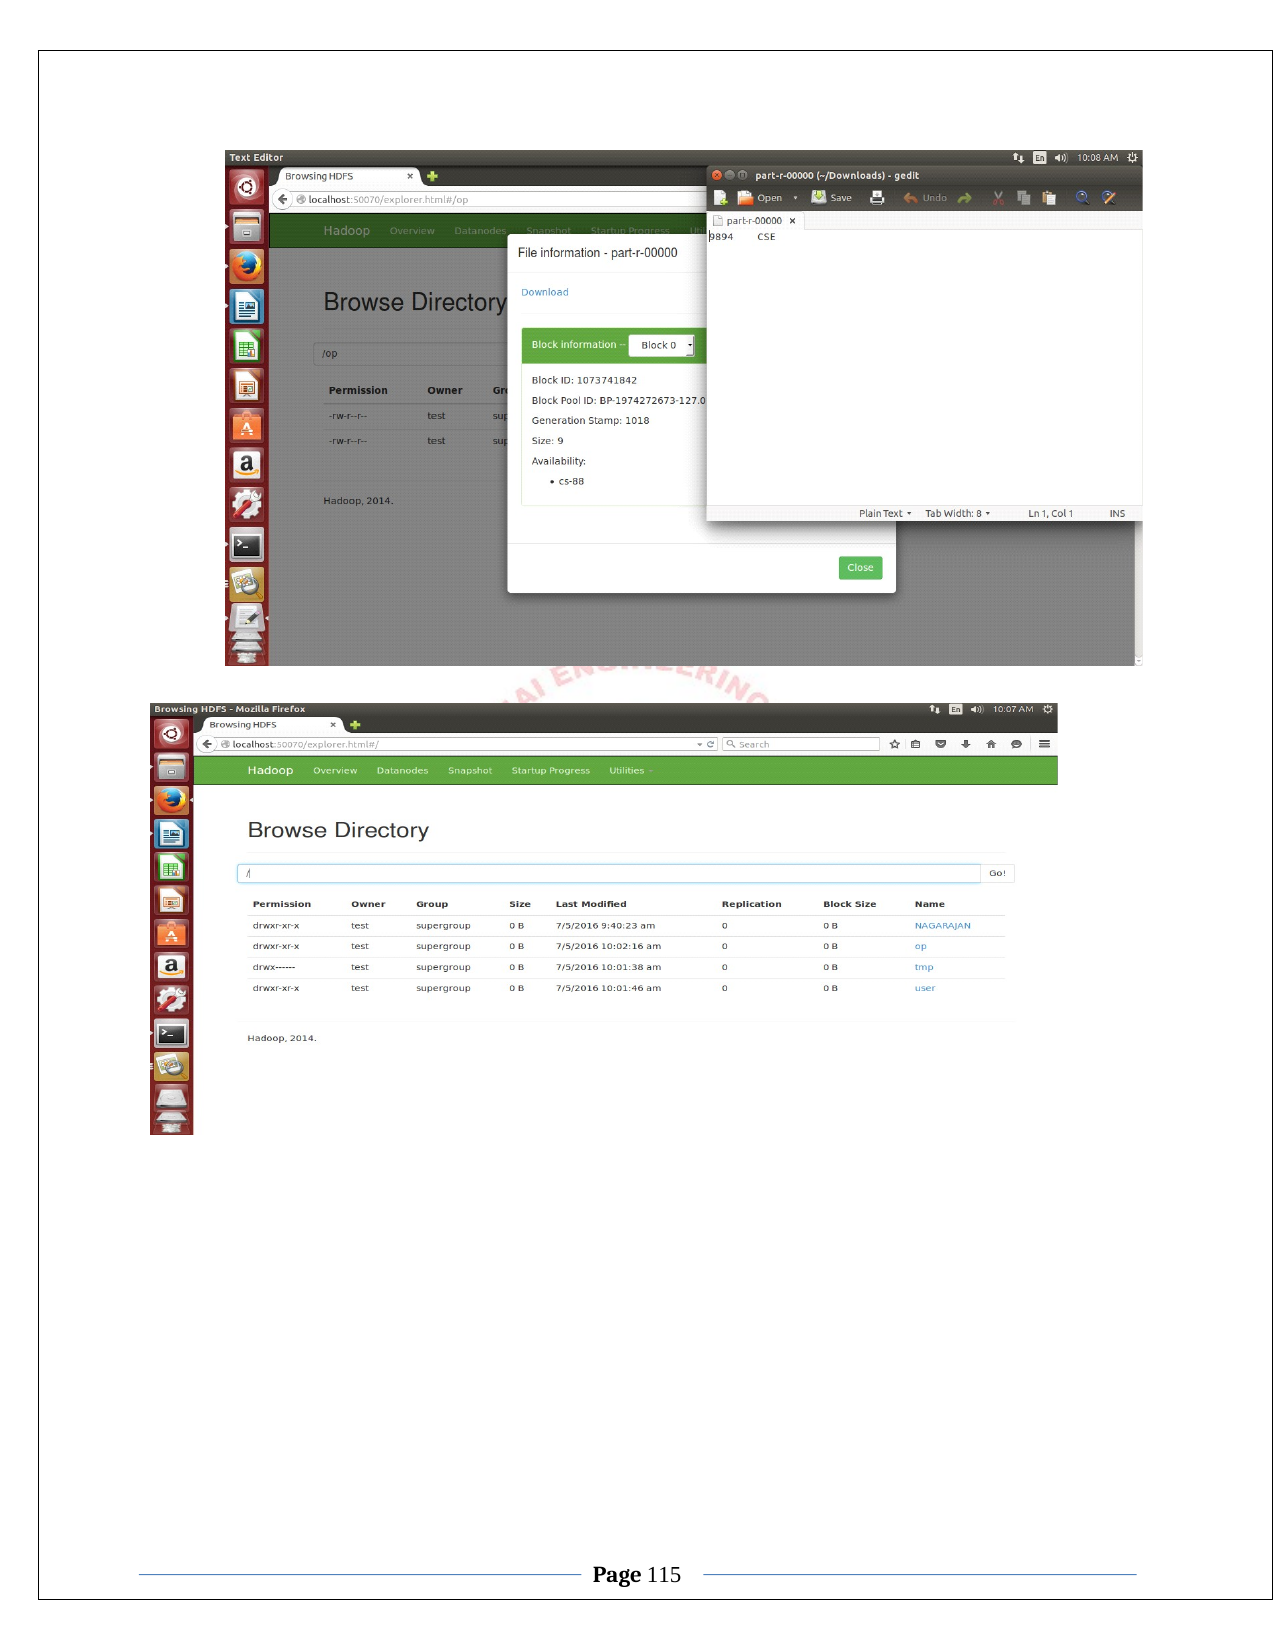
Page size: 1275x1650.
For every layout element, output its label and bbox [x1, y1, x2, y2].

picture [150, 150, 1143, 1135]
